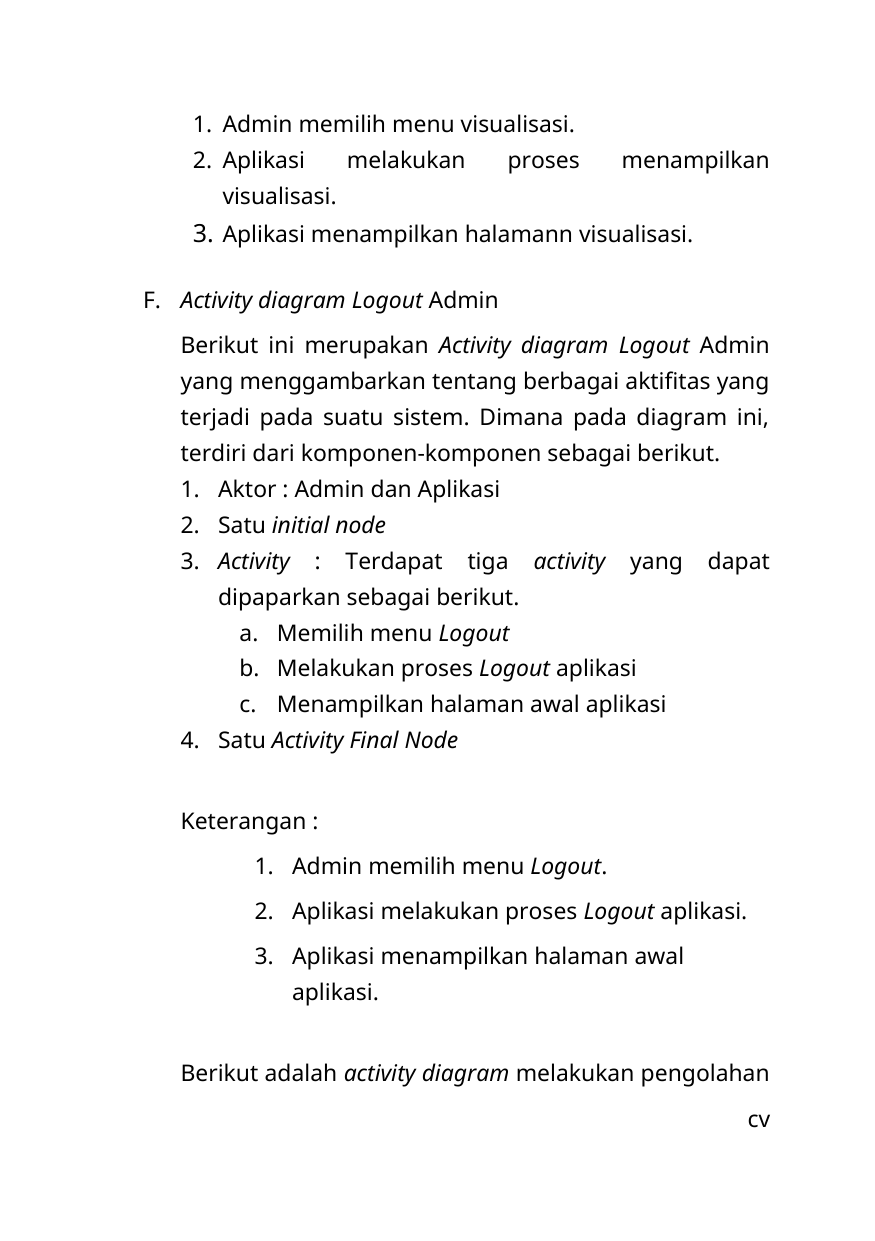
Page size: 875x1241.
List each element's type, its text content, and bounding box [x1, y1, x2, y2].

list Activity diagram Logout Admin [143, 284, 770, 315]
text Keterangan : [105, 805, 770, 836]
list Activity : Terdapat tiga activity yang dapat dipaparkan sebagai berikut. [180, 544, 770, 612]
list Aplikasi melakukan proses Logout aplikasi. [254, 895, 770, 926]
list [180, 1057, 770, 1088]
list Melakukan proses Logout aplikasi [239, 652, 770, 684]
list Satu initial node [180, 509, 770, 540]
list Admin memilih menu Logout. [254, 850, 770, 881]
list Satu Activity Final Node [180, 724, 770, 756]
list Admin memilih menu visualisasi. [193, 108, 770, 139]
list Menampilkan halaman awal aplikasi [239, 688, 770, 719]
list Memilih menu Logout [239, 616, 770, 648]
list Aplikasi melakukan proses menampilkan visualisasi. [193, 144, 770, 211]
list Aplikasi menampilkan halamann visualisasi. [193, 216, 770, 250]
list Berikut ini merupakan Activity diagram Logout Admin yang menggambarkan tentang berbagai aktifitas yang terjadi pada suatu sistem. Dimana pada diagram ini, terdiri dari komponen-komponen sebagai berikut. [180, 329, 770, 468]
list Aktor : Admin dan Aplikasi [180, 473, 770, 504]
list Aplikasi menampilkan halaman awal aplikasi. [254, 940, 770, 1007]
